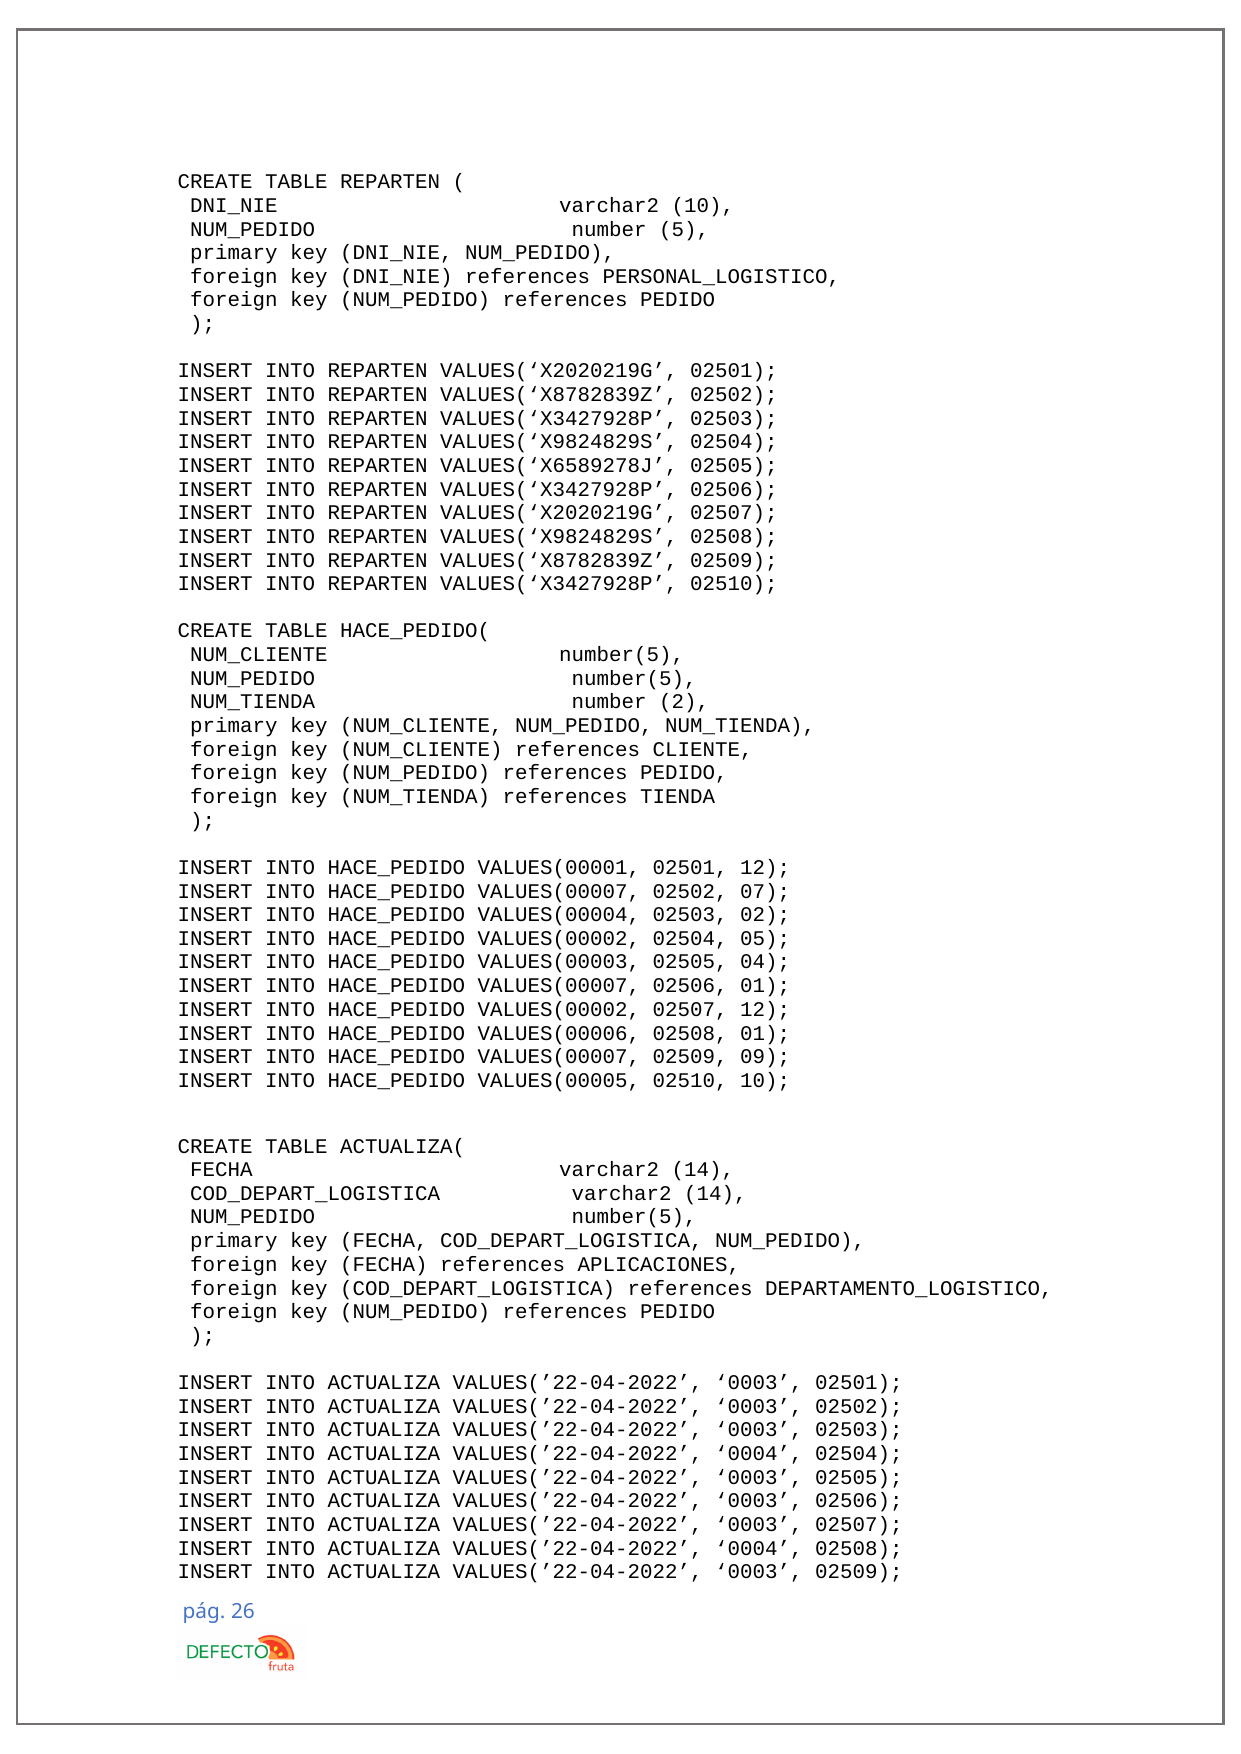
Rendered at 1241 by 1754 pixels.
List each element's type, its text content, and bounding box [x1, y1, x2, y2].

text foreign key (NUM_PEDIDO) references PEDIDO [177, 289, 1063, 313]
text INSERT INTO HACE_PEDIDO VALUES(00002, 02504, 05); [177, 928, 1063, 952]
text INSERT INTO ACTUALIZA VALUES(’22-04-2022’, ‘0003’, 02506); [177, 1490, 1063, 1514]
text primary key (FECHA, COD_DEPART_LOGISTICA, NUM_PEDIDO), [177, 1230, 1063, 1254]
text foreign key (FECHA) references APLICACIONES, [177, 1254, 1063, 1277]
text NUM_TIENDA number (2), [177, 691, 1063, 715]
text foreign key (COD_DEPART_LOGISTICA) references DEPARTAMENTO_LOGISTICO, [177, 1277, 1063, 1301]
text INSERT INTO HACE_PEDIDO VALUES(00004, 02503, 02); [177, 904, 1063, 928]
text INSERT INTO REPARTEN VALUES(‘X2020219G’, 02501); [177, 360, 1063, 384]
text INSERT INTO HACE_PEDIDO VALUES(00007, 02502, 07); [177, 881, 1063, 904]
text INSERT INTO REPARTEN VALUES(‘X3427928P’, 02503); [177, 408, 1063, 431]
text ); [177, 1325, 1063, 1348]
text INSERT INTO HACE_PEDIDO VALUES(00005, 02510, 10); [177, 1070, 1063, 1093]
text INSERT INTO HACE_PEDIDO VALUES(00006, 02508, 01); [177, 1022, 1063, 1046]
text INSERT INTO ACTUALIZA VALUES(’22-04-2022’, ‘0004’, 02508); [177, 1538, 1063, 1561]
text INSERT INTO ACTUALIZA VALUES(’22-04-2022’, ‘0003’, 02509); [177, 1561, 1063, 1585]
text INSERT INTO HACE_PEDIDO VALUES(00007, 02509, 09); [177, 1046, 1063, 1070]
text INSERT INTO ACTUALIZA VALUES(’22-04-2022’, ‘0003’, 02501); [177, 1372, 1063, 1396]
text ); [177, 810, 1063, 833]
text FECHA varchar2 (14), [177, 1159, 1063, 1183]
text ); [177, 313, 1063, 337]
picture [177, 1624, 308, 1681]
text INSERT INTO HACE_PEDIDO VALUES(00002, 02507, 12); [177, 999, 1063, 1022]
text INSERT INTO REPARTEN VALUES(‘X9824829S’, 02508); [177, 526, 1063, 549]
text NUM_PEDIDO number(5), [177, 1207, 1063, 1230]
text DNI_NIE varchar2 (10), [177, 195, 1063, 218]
text INSERT INTO REPARTEN VALUES(‘X9824829S’, 02504); [177, 431, 1063, 455]
text primary key (DNI_NIE, NUM_PEDIDO), [177, 242, 1063, 266]
text INSERT INTO ACTUALIZA VALUES(’22-04-2022’, ‘0003’, 02502); [177, 1396, 1063, 1419]
text foreign key (NUM_PEDIDO) references PEDIDO, [177, 762, 1063, 786]
text INSERT INTO REPARTEN VALUES(‘X3427928P’, 02506); [177, 479, 1063, 502]
text INSERT INTO HACE_PEDIDO VALUES(00003, 02505, 04); [177, 952, 1063, 975]
text INSERT INTO HACE_PEDIDO VALUES(00001, 02501, 12); [177, 857, 1063, 881]
text COD_DEPART_LOGISTICA varchar2 (14), [177, 1183, 1063, 1207]
text INSERT INTO REPARTEN VALUES(‘X3427928P’, 02510); [177, 573, 1063, 597]
text INSERT INTO ACTUALIZA VALUES(’22-04-2022’, ‘0004’, 02504); [177, 1443, 1063, 1467]
text foreign key (DNI_NIE) references PERSONAL_LOGISTICO, [177, 266, 1063, 289]
text foreign key (NUM_TIENDA) references TIENDA [177, 786, 1063, 810]
text foreign key (NUM_CLIENTE) references CLIENTE, [177, 739, 1063, 762]
text primary key (NUM_CLIENTE, NUM_PEDIDO, NUM_TIENDA), [177, 715, 1063, 739]
text INSERT INTO ACTUALIZA VALUES(’22-04-2022’, ‘0003’, 02507); [177, 1514, 1063, 1538]
text NUM_PEDIDO number (5), [177, 218, 1063, 242]
text foreign key (NUM_PEDIDO) references PEDIDO [177, 1301, 1063, 1325]
text CREATE TABLE ACTUALIZA( [177, 1136, 1063, 1159]
text INSERT INTO REPARTEN VALUES(‘X8782839Z’, 02509); [177, 549, 1063, 573]
text INSERT INTO ACTUALIZA VALUES(’22-04-2022’, ‘0003’, 02503); [177, 1419, 1063, 1443]
text INSERT INTO REPARTEN VALUES(‘X8782839Z’, 02502); [177, 384, 1063, 408]
text INSERT INTO REPARTEN VALUES(‘X2020219G’, 02507); [177, 502, 1063, 526]
text INSERT INTO ACTUALIZA VALUES(’22-04-2022’, ‘0003’, 02505); [177, 1467, 1063, 1490]
text INSERT INTO HACE_PEDIDO VALUES(00007, 02506, 01); [177, 975, 1063, 999]
text INSERT INTO REPARTEN VALUES(‘X6589278J’, 02505); [177, 455, 1063, 479]
text NUM_CLIENTE number(5), [177, 644, 1063, 668]
text CREATE TABLE REPARTEN ( [177, 171, 1063, 195]
text CREATE TABLE HACE_PEDIDO( [177, 621, 1063, 644]
text NUM_PEDIDO number(5), [177, 668, 1063, 691]
